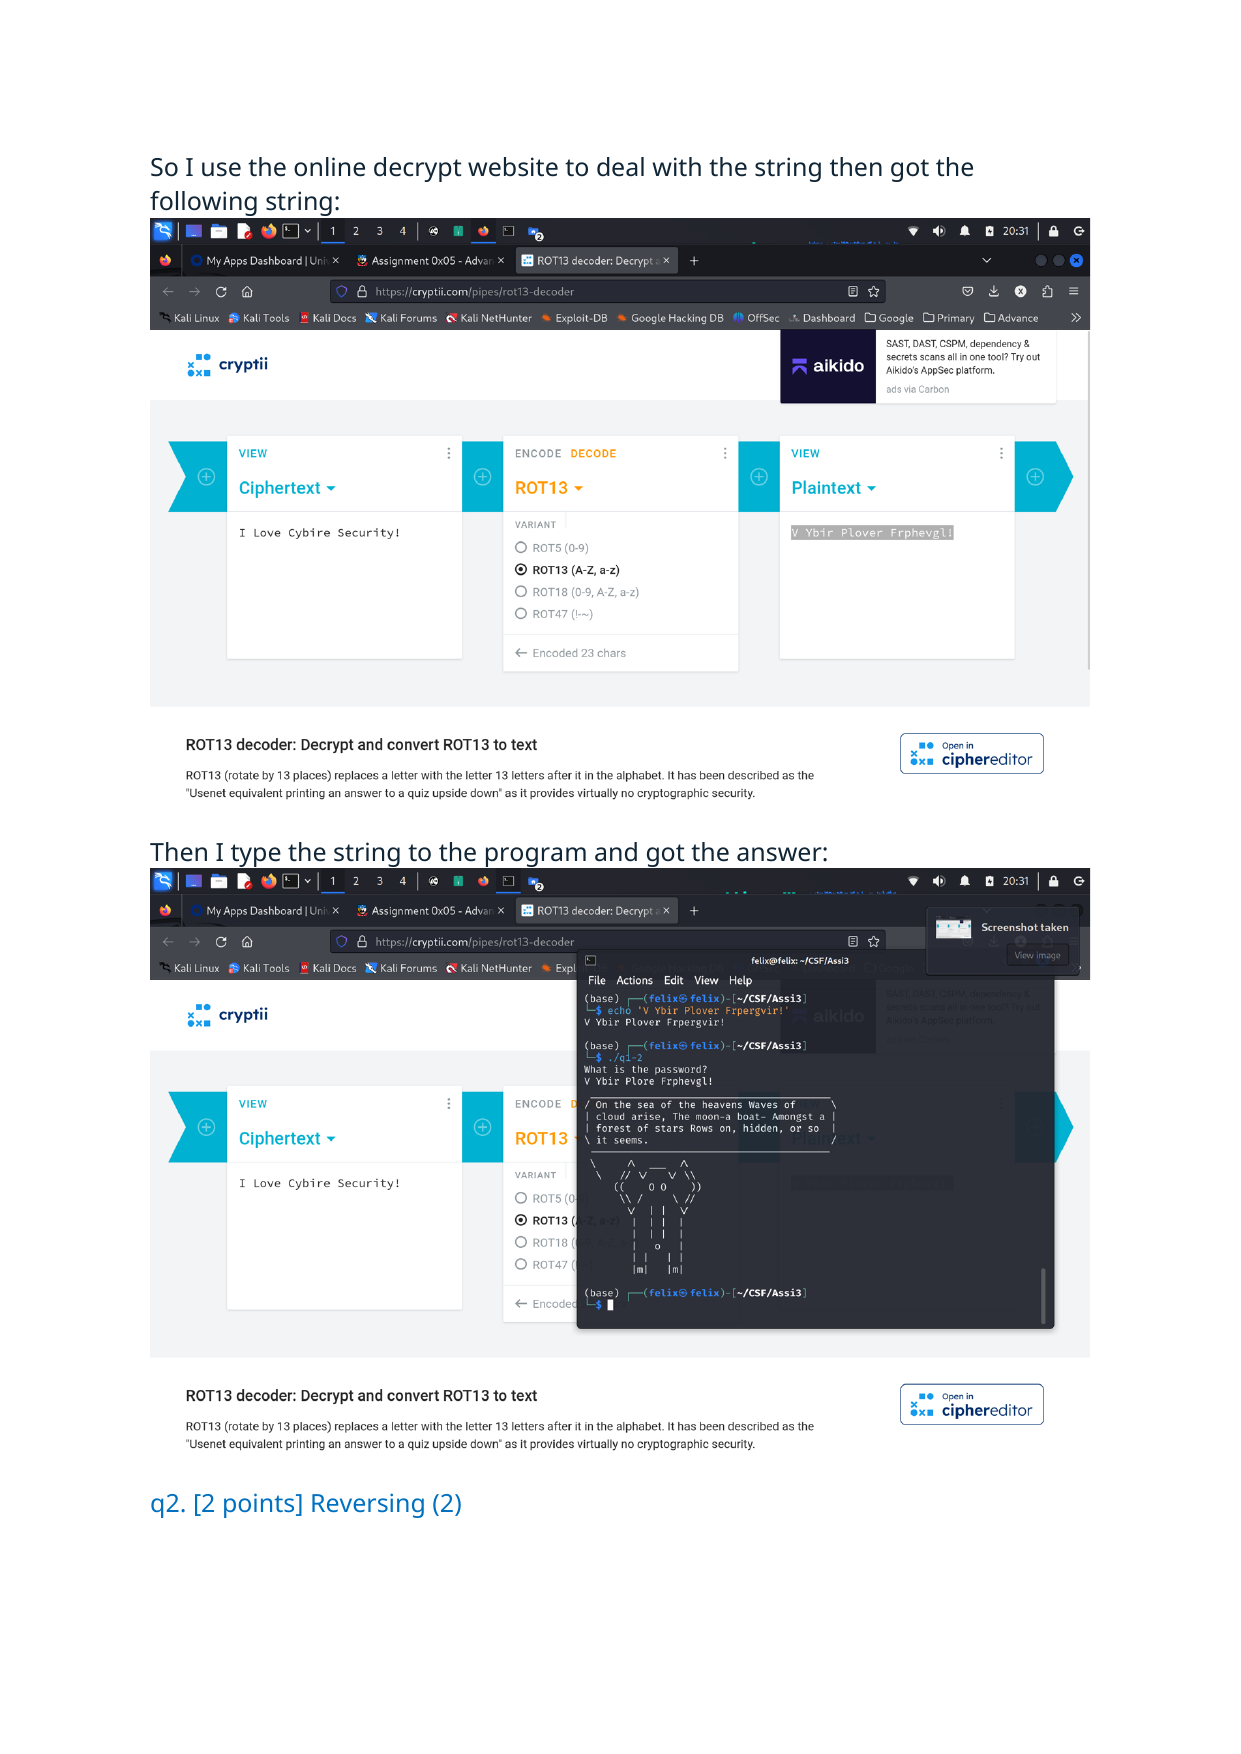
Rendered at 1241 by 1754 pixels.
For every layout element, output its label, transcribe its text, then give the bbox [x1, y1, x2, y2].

picture [150, 218, 1091, 806]
text So I use the online decrypt website to deal with the string then got the following string: [150, 150, 1090, 218]
text Then I type the string to the program and got the answer: [150, 835, 1090, 868]
picture [150, 868, 1091, 1457]
text q2. [2 points] Reversing (2) [150, 1486, 1090, 1520]
